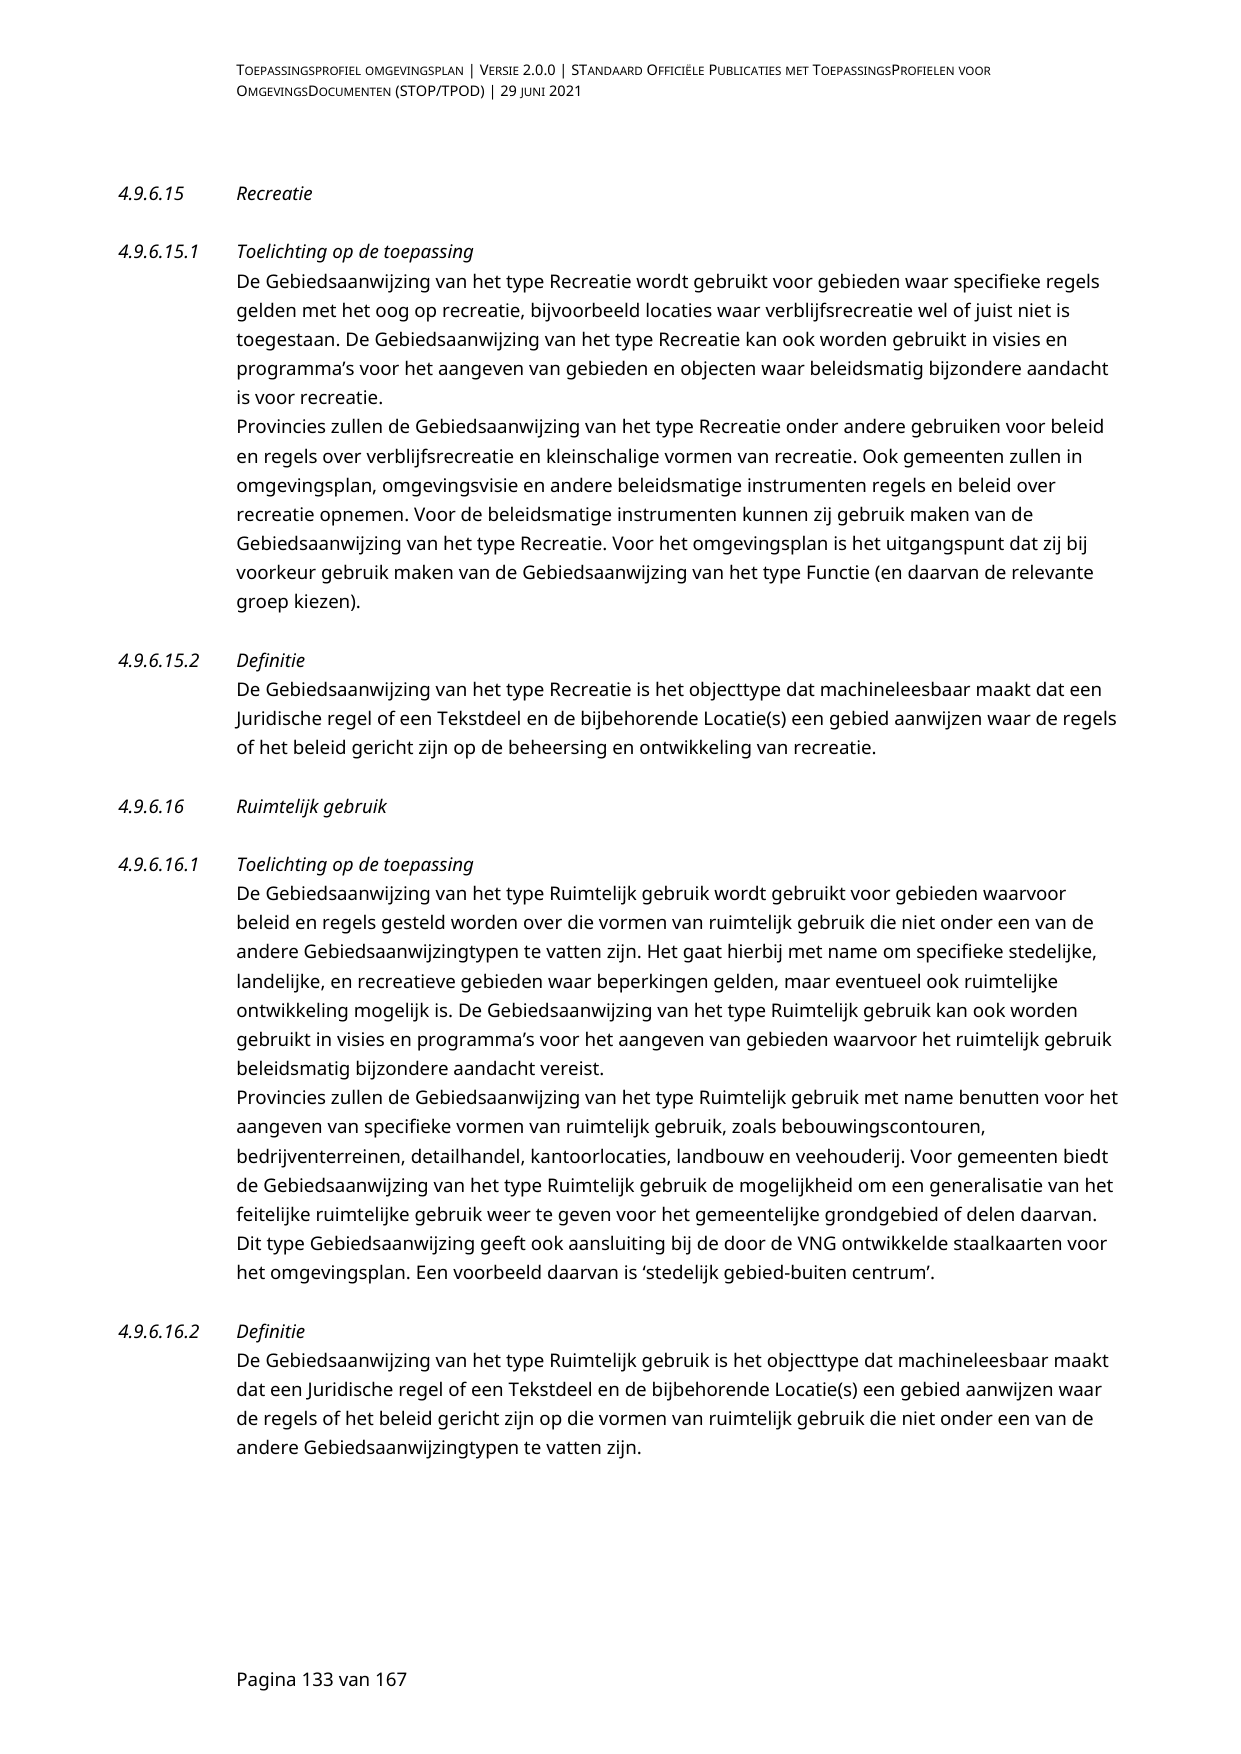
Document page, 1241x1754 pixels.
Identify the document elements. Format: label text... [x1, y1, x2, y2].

subtitle Definitie [118, 1315, 1122, 1344]
subtitle Definitie [118, 644, 1122, 673]
text De Gebiedsaanwijzing van het type Recreatie wordt gebruikt voor gebieden waar specifieke regels gelden met het oog op recreatie, bijvoorbeeld locaties waar verblijfsrecreatie wel of juist niet is toegestaan. De Gebiedsaanwijzing van het type Recreatie kan ook worden gebruikt in visies en programma’s voor het aangeven van gebieden en objecten waar beleidsmatig bijzondere aandacht is voor recreatie. [236, 265, 1122, 411]
subtitle Ruimtelijk gebruik [118, 790, 1122, 819]
subtitle Toelichting op de toepassing [118, 848, 1122, 877]
text De Gebiedsaanwijzing van het type Recreatie is het objecttype dat machineleesbaar maakt dat een Juridische regel of een Tekstdeel en de bijbehorende Locatie(s) een gebied aanwijzen waar de regels of het beleid gericht zijn op de beheersing en ontwikkeling van recreatie. [236, 673, 1122, 761]
text Provincies zullen de Gebiedsaanwijzing van het type Ruimtelijk gebruik met name benutten voor het aangeven van specifieke vormen van ruimtelijk gebruik, zoals bebouwingscontouren, bedrijventerreinen, detailhandel, kantoorlocaties, landbouw en veehouderij. Voor gemeenten biedt de Gebiedsaanwijzing van het type Ruimtelijk gebruik de mogelijkheid om een generalisatie van het feitelijke ruimtelijke gebruik weer te geven voor het gemeentelijke grondgebied of delen daarvan. Dit type Gebiedsaanwijzing geeft ook aansluiting bij de door de VNG ontwikkelde staalkaarten voor het omgevingsplan. Een voorbeeld daarvan is ‘stedelijk gebied-buiten centrum’. [236, 1081, 1122, 1286]
text De Gebiedsaanwijzing van het type Ruimtelijk gebruik is het objecttype dat machineleesbaar maakt dat een Juridische regel of een Tekstdeel en de bijbehorende Locatie(s) een gebied aanwijzen waar de regels of het beleid gericht zijn op die vormen van ruimtelijk gebruik die niet onder een van de andere Gebiedsaanwijzingtypen te vatten zijn. [236, 1344, 1122, 1461]
text De Gebiedsaanwijzing van het type Ruimtelijk gebruik wordt gebruikt voor gebieden waarvoor beleid en regels gesteld worden over die vormen van ruimtelijk gebruik die niet onder een van de andere Gebiedsaanwijzingtypen te vatten zijn. Het gaat hierbij met name om specifieke stedelijke, landelijke, en recreatieve gebieden waar beperkingen gelden, maar eventueel ook ruimtelijke ontwikkeling mogelijk is. De Gebiedsaanwijzing van het type Ruimtelijk gebruik kan ook worden gebruikt in visies en programma’s voor het aangeven van gebieden waarvoor het ruimtelijk gebruik beleidsmatig bijzondere aandacht vereist. [236, 877, 1122, 1081]
text Provincies zullen de Gebiedsaanwijzing van het type Recreatie onder andere gebruiken voor beleid en regels over verblijfsrecreatie en kleinschalige vormen van recreatie. Ook gemeenten zullen in omgevingsplan, omgevingsvisie en andere beleidsmatige instrumenten regels en beleid over recreatie opnemen. Voor de beleidsmatige instrumenten kunnen zij gebruik maken van de Gebiedsaanwijzing van het type Recreatie. Voor het omgevingsplan is het uitgangspunt dat zij bij voorkeur gebruik maken van de Gebiedsaanwijzing van het type Functie (en daarvan de relevante groep kiezen). [236, 411, 1122, 615]
subtitle Recreatie [118, 177, 1122, 206]
subtitle Toelichting op de toepassing [118, 236, 1122, 265]
